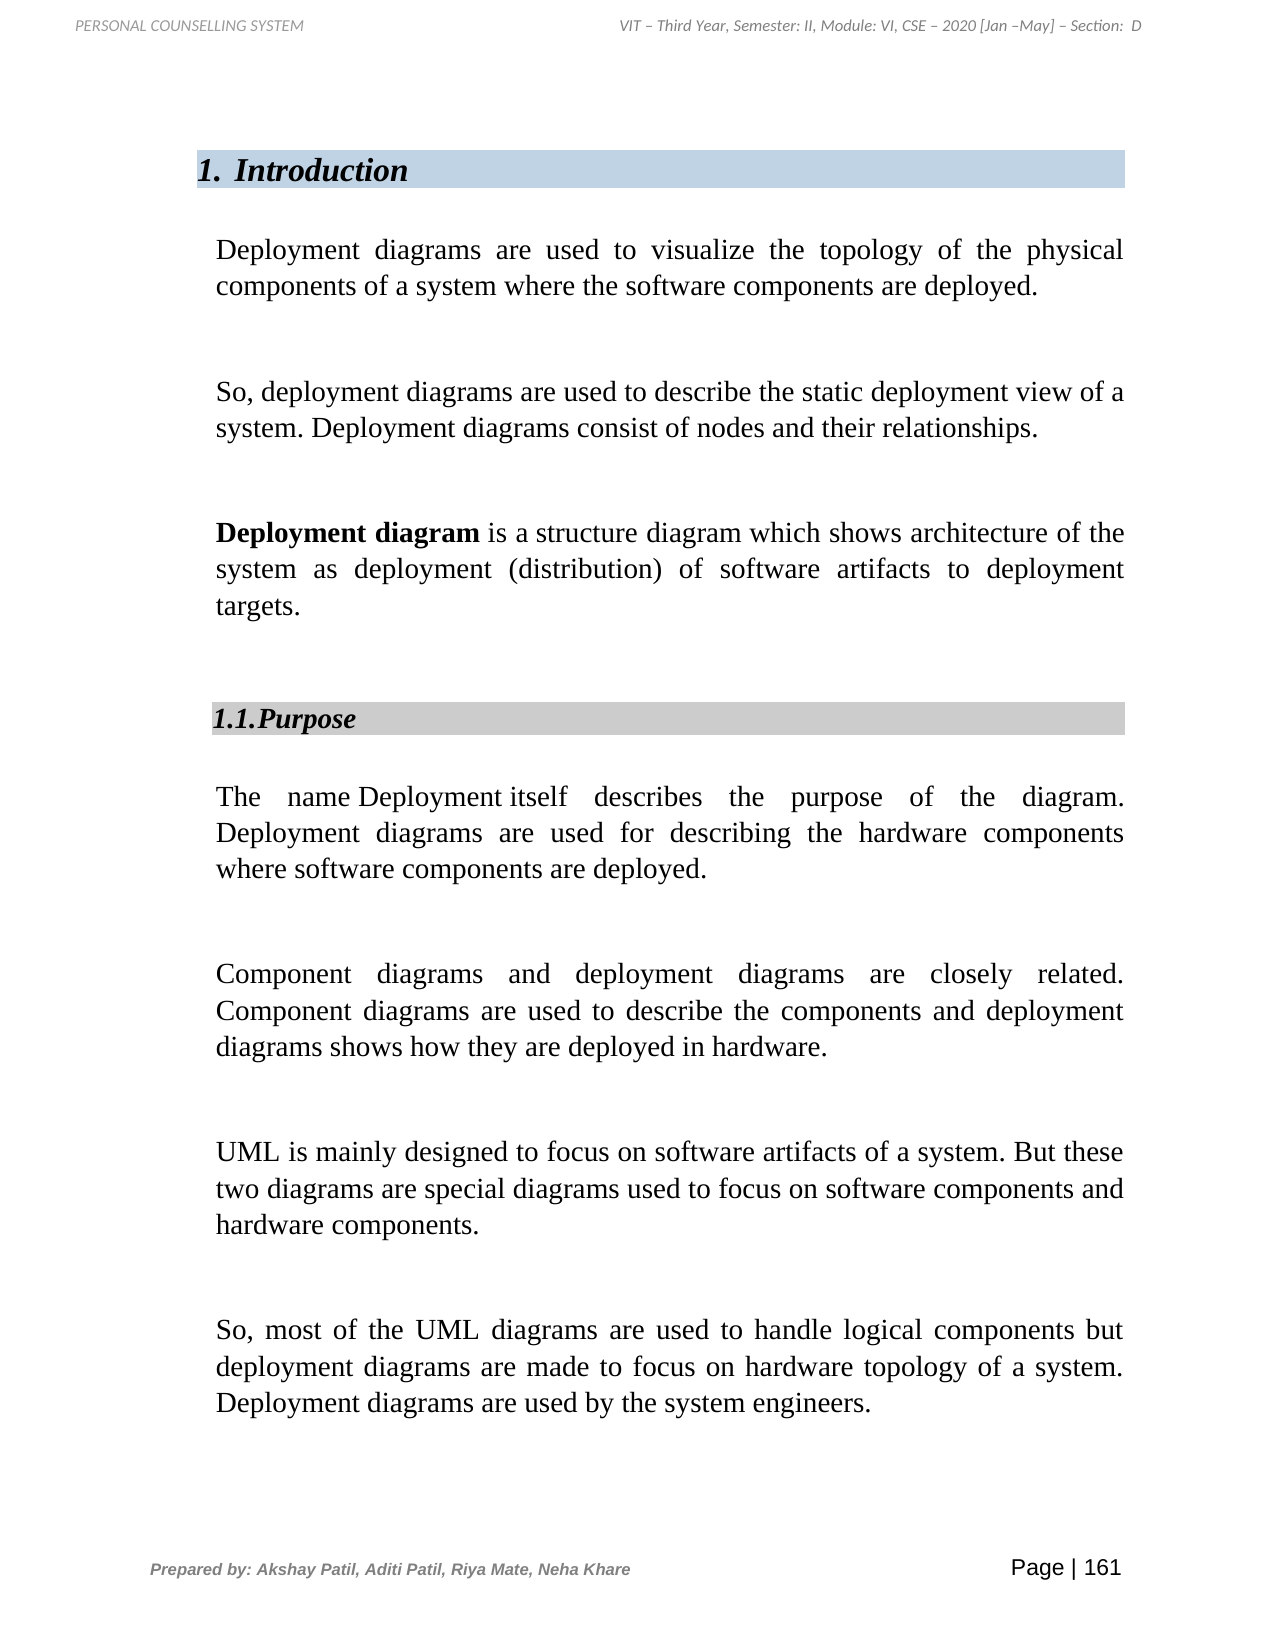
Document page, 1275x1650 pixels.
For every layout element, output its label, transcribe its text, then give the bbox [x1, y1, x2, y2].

text UML is mainly designed to focus on software artifacts of a system. But these two diagrams are special diagrams used to focus on software components and hardware components. [216, 1134, 1125, 1240]
text Deployment diagram is a structure diagram which shows architecture of the system as deployment (distribution) of software artifacts to deployment targets. [216, 515, 1125, 621]
text Component diagrams and deployment diagrams are closely related. Component diagrams are used to describe the components and deployment diagrams shows how they are deployed in hardware. [216, 957, 1125, 1062]
text Deployment diagrams are used to visualize the topology of the physical components of a system where the software components are deployed. [216, 232, 1125, 302]
subtitle Purpose [212, 702, 1125, 735]
text So, most of the UML diagrams are used to handle logical components but deployment diagrams are made to focus on hardware topology of a system. Deployment diagrams are used by the system engineers. [216, 1312, 1125, 1418]
text So, deployment diagrams are used to describe the static deployment view of a system. Deployment diagrams consist of nodes and their relationships. [216, 374, 1125, 443]
text The name Deployment itself describes the purpose of the diagram. Deployment diagrams are used for describing the hardware components where software components are deployed. [216, 779, 1125, 884]
subtitle Introduction [197, 150, 1125, 188]
